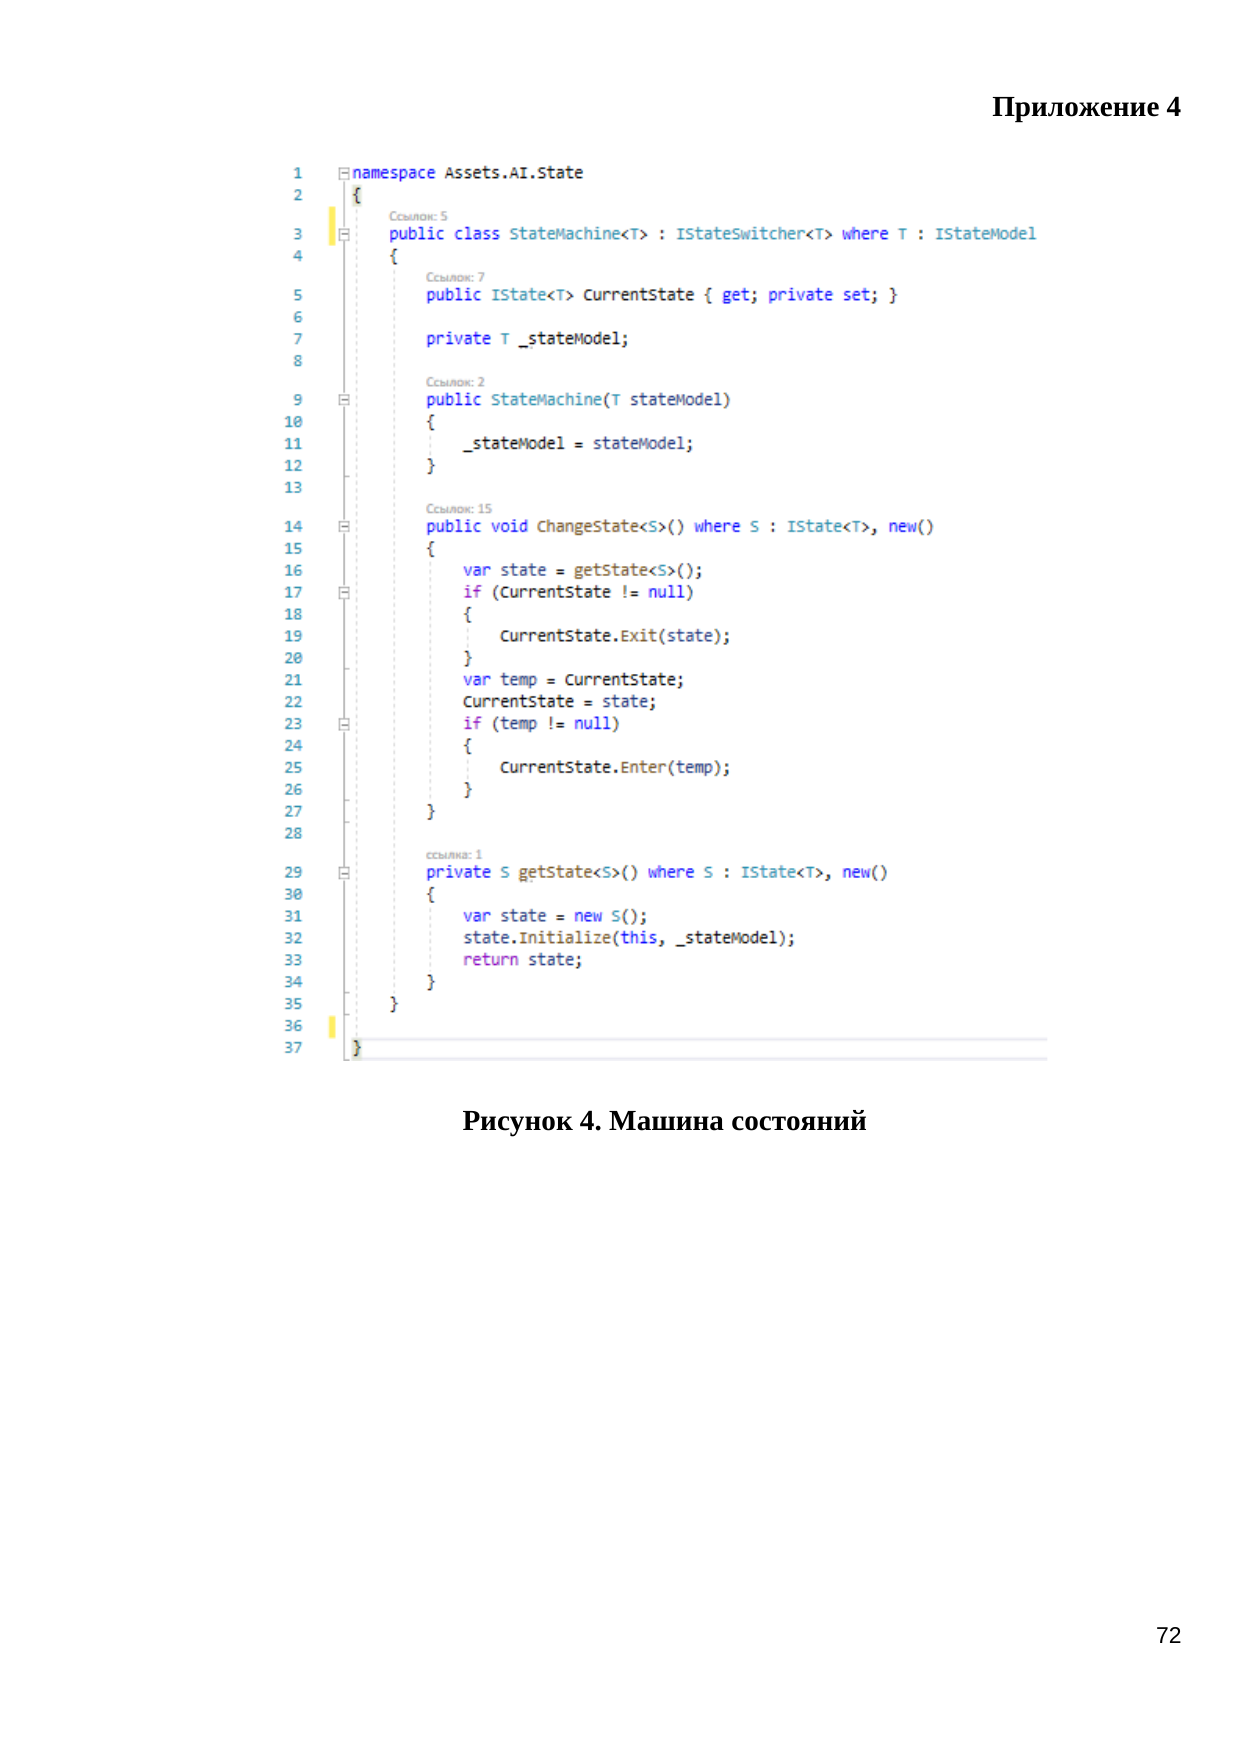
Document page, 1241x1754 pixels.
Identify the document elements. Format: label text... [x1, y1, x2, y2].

text Приложение 4 [148, 89, 1181, 122]
picture [281, 163, 1048, 1061]
text Рисунок 4. Машина состояний [148, 1103, 1181, 1136]
